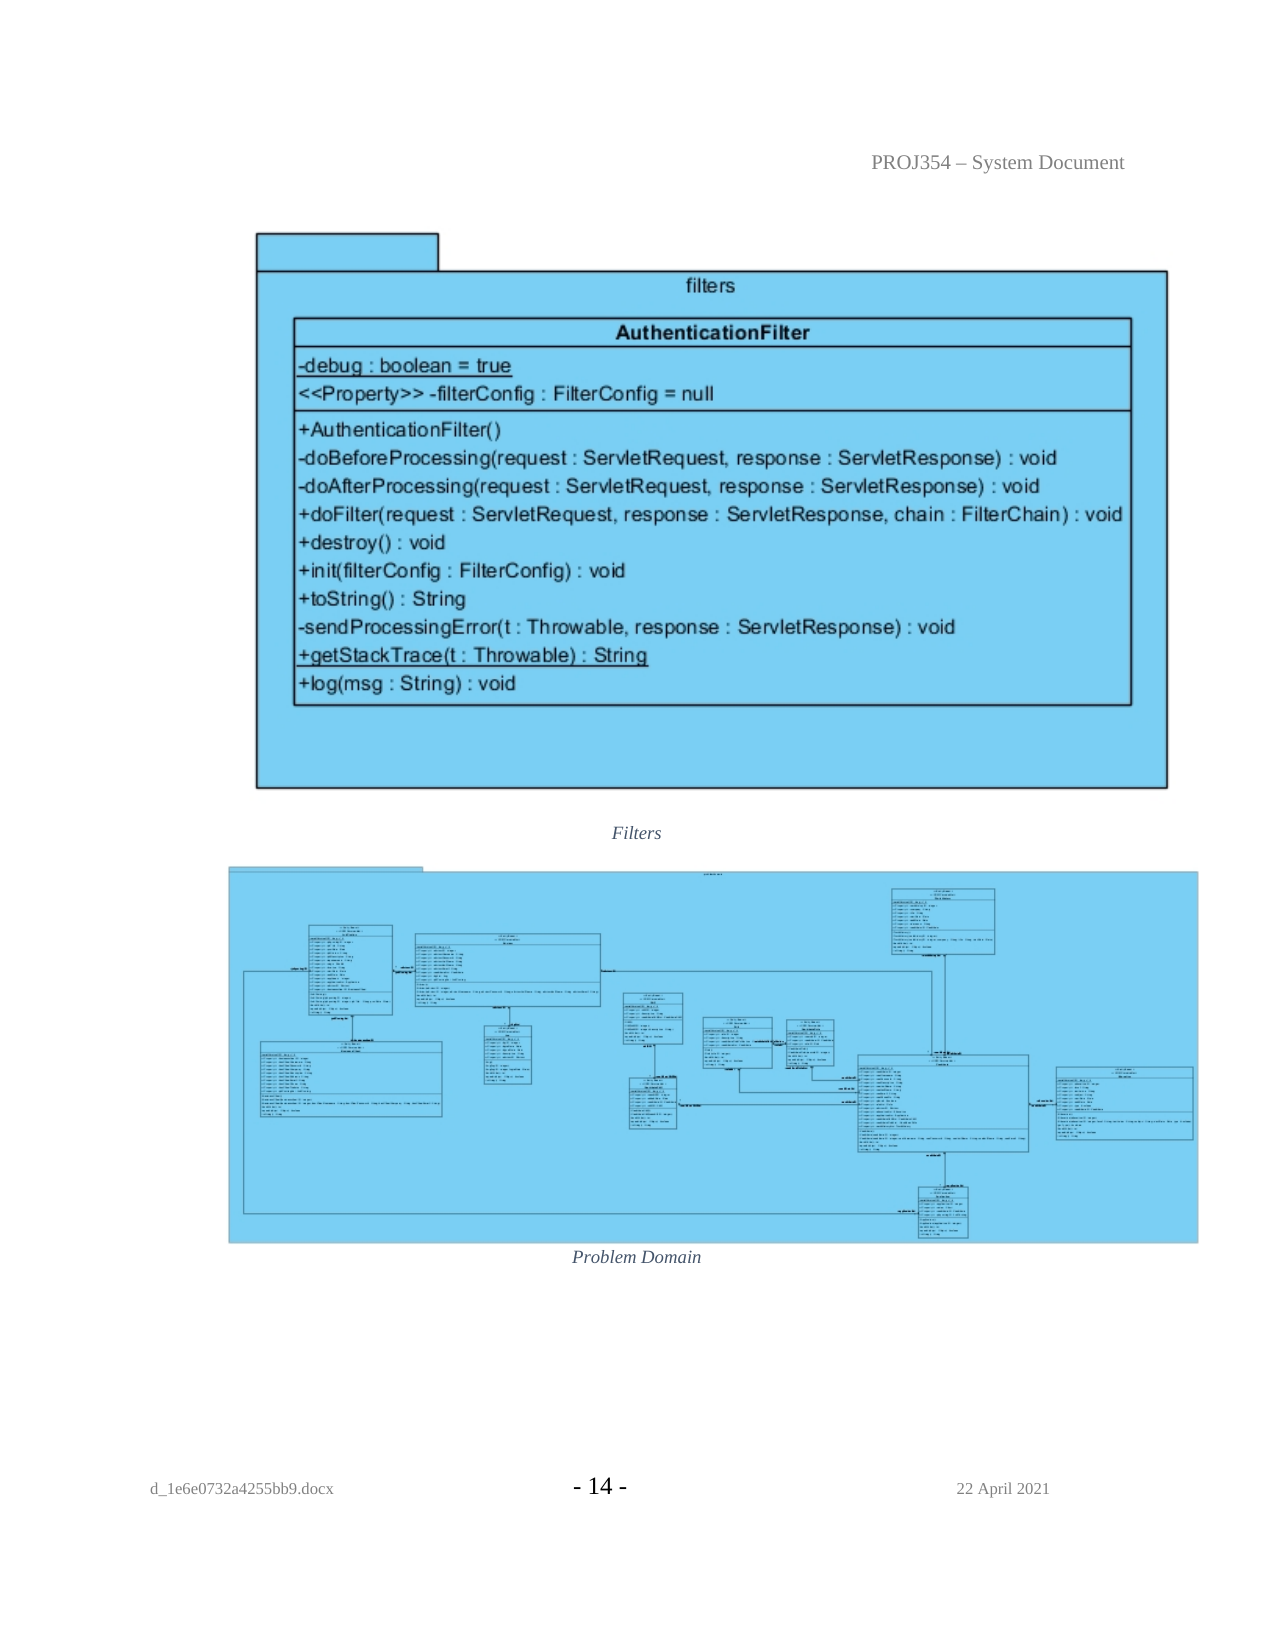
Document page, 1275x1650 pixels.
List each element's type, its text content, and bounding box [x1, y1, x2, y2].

picture [225, 863, 1200, 1246]
text Filters [150, 822, 1125, 843]
text Problem Domain [150, 1246, 1125, 1267]
picture [225, 202, 1200, 822]
